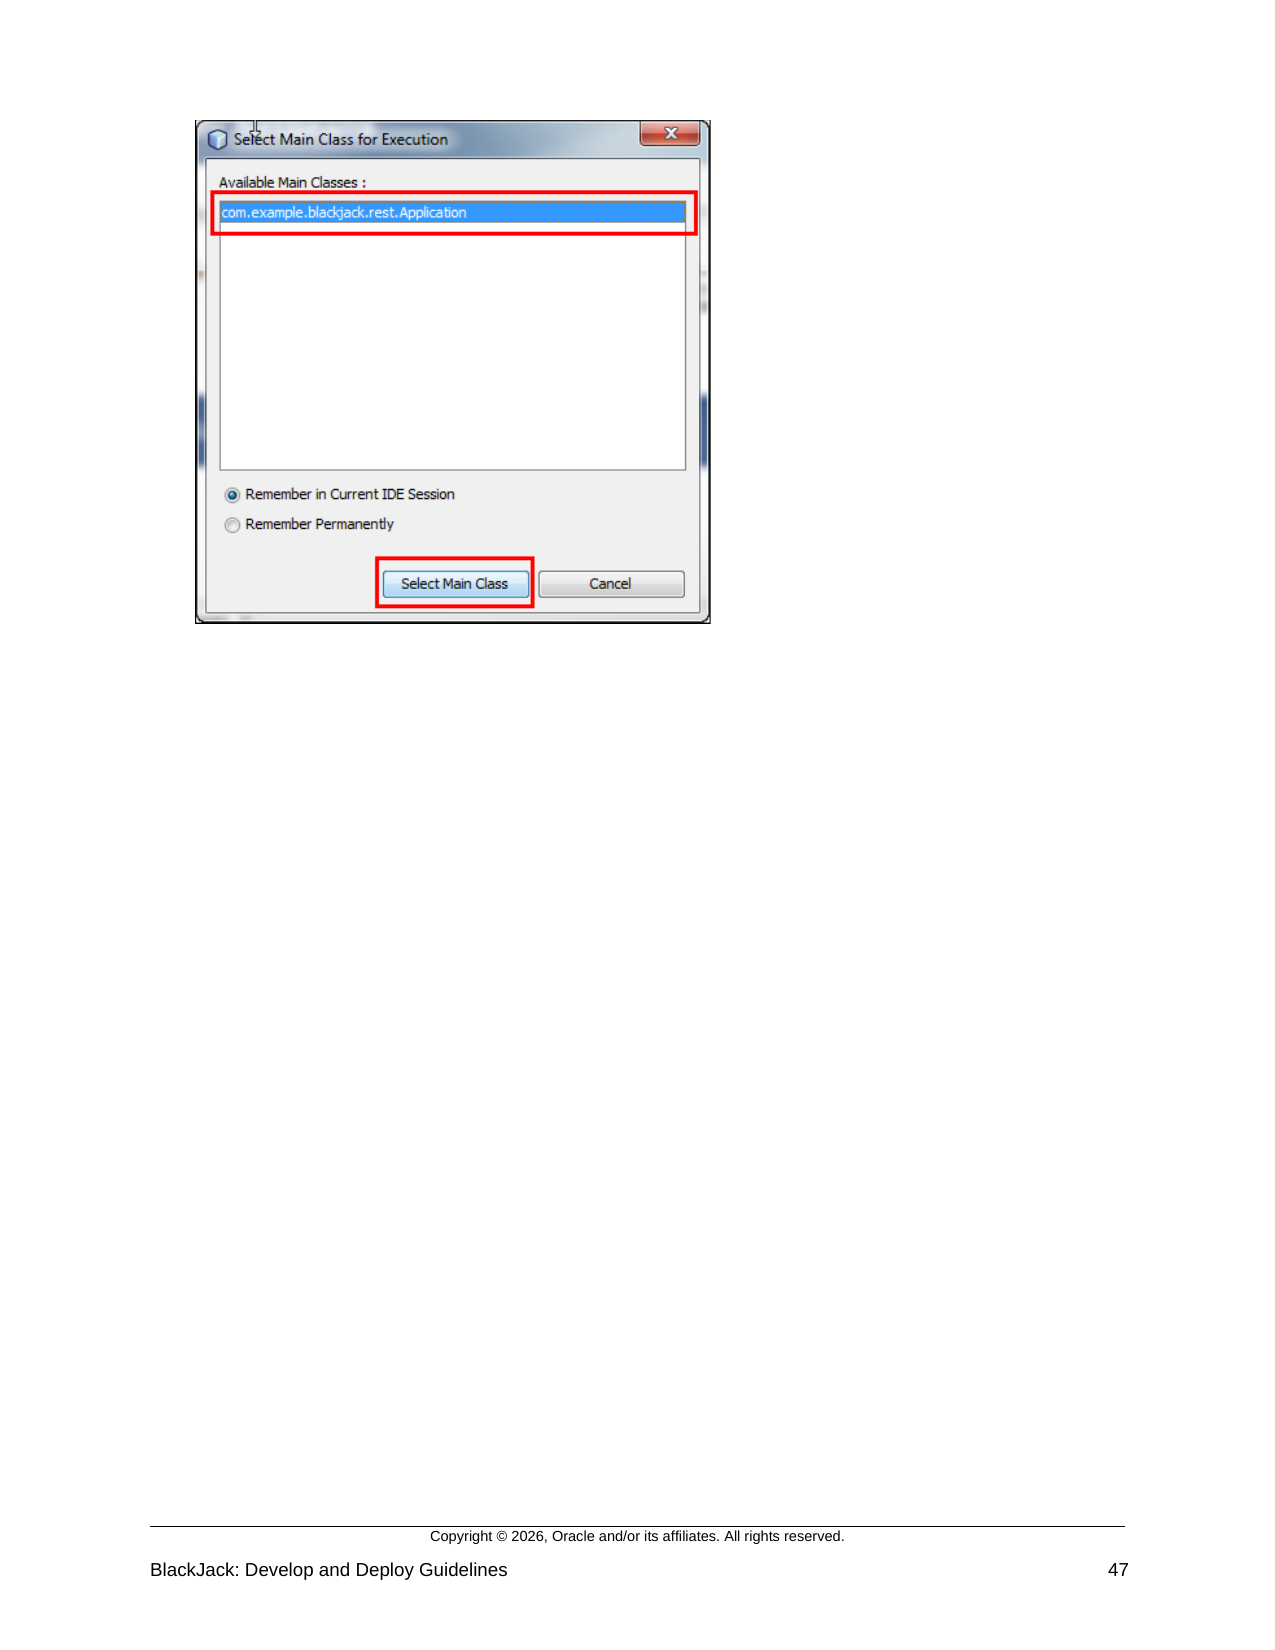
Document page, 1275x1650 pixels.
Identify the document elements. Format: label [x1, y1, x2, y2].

picture [195, 120, 711, 624]
